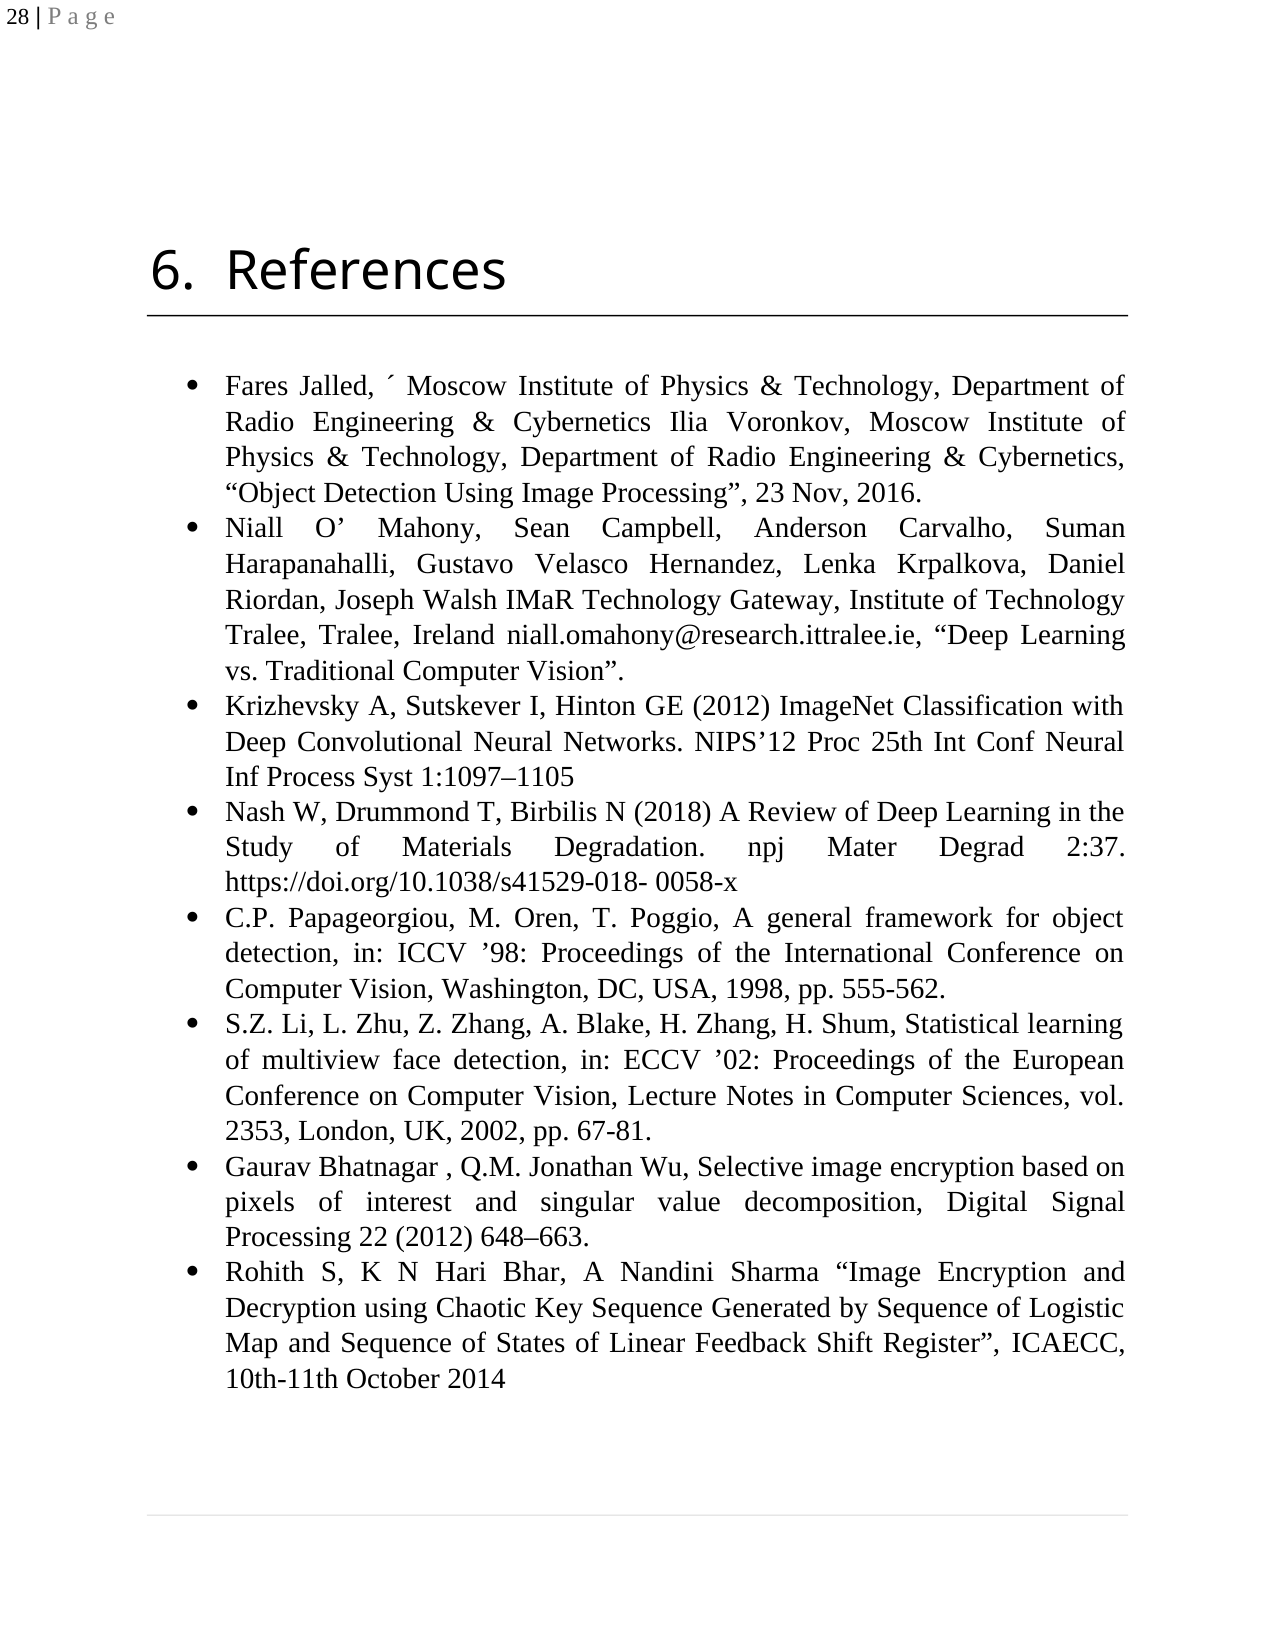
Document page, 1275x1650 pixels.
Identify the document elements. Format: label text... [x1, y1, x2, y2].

list Krizhevsky A, Sutskever I, Hinton GE (2012) ImageNet Classification with Deep Convolutional Neural Networks. NIPS’12 Proc 25th Int Conf Neural Inf Process Syst 1:1097–1105 [187, 688, 1125, 792]
subtitle References [150, 237, 1210, 303]
list Nash W, Drummond T, Birbilis N (2018) A Review of Deep Learning in the Study of Materials Degradation. npj Mater Degrad 2:37. https://doi.org/10.1038/s41529-018- 0058-x [187, 794, 1126, 898]
list S.Z. Li, L. Zhu, Z. Zhang, A. Blake, H. Zhang, H. Shum, Statistical learning of multiview face detection, in: ECCV ’02: Proceedings of the European Conference on Computer Vision, Lecture Notes in Computer Sciences, vol. 2353, London, UK, 2002, pp. 67-81. [187, 1006, 1125, 1147]
list Niall O’ Mahony, Sean Campbell, Anderson Carvalho, Suman Harapanahalli, Gustavo Velasco Hernandez, Lenka Krpalkova, Daniel Riordan, Joseph Walsh IMaR Technology Gateway, Institute of Technology Tralee, Tralee, Ireland niall.omahony@research.ittralee.ie, “Deep Learning vs. Traditional Computer Vision”. [187, 511, 1126, 686]
list Fares Jalled, ´ Moscow Institute of Physics & Technology, Department of Radio Engineering & Cybernetics Ilia Voronkov, Moscow Institute of Physics & Technology, Department of Radio Engineering & Cybernetics, “Object Detection Using Image Processing”, 23 Nov, 2016. [187, 368, 1126, 509]
list C.P. Papageorgiou, M. Oren, T. Poggio, A general framework for object detection, in: ICCV ’98: Proceedings of the International Conference on Computer Vision, Washington, DC, USA, 1998, pp. 555-562. [187, 900, 1124, 1004]
list Gaurav Bhatnagar , Q.M. Jonathan Wu, Selective image encryption based on pixels of interest and singular value decomposition, Digital Signal Processing 22 (2012) 648–663. [187, 1149, 1125, 1253]
list Rohith S, K N Hari Bhar, A Nandini Sharma “Image Encryption and Decryption using Chaotic Key Sequence Generated by Sequence of Logistic Map and Sequence of States of Linear Feedback Shift Register”, ICAECC, 10th-11th October 2014 [187, 1254, 1126, 1394]
